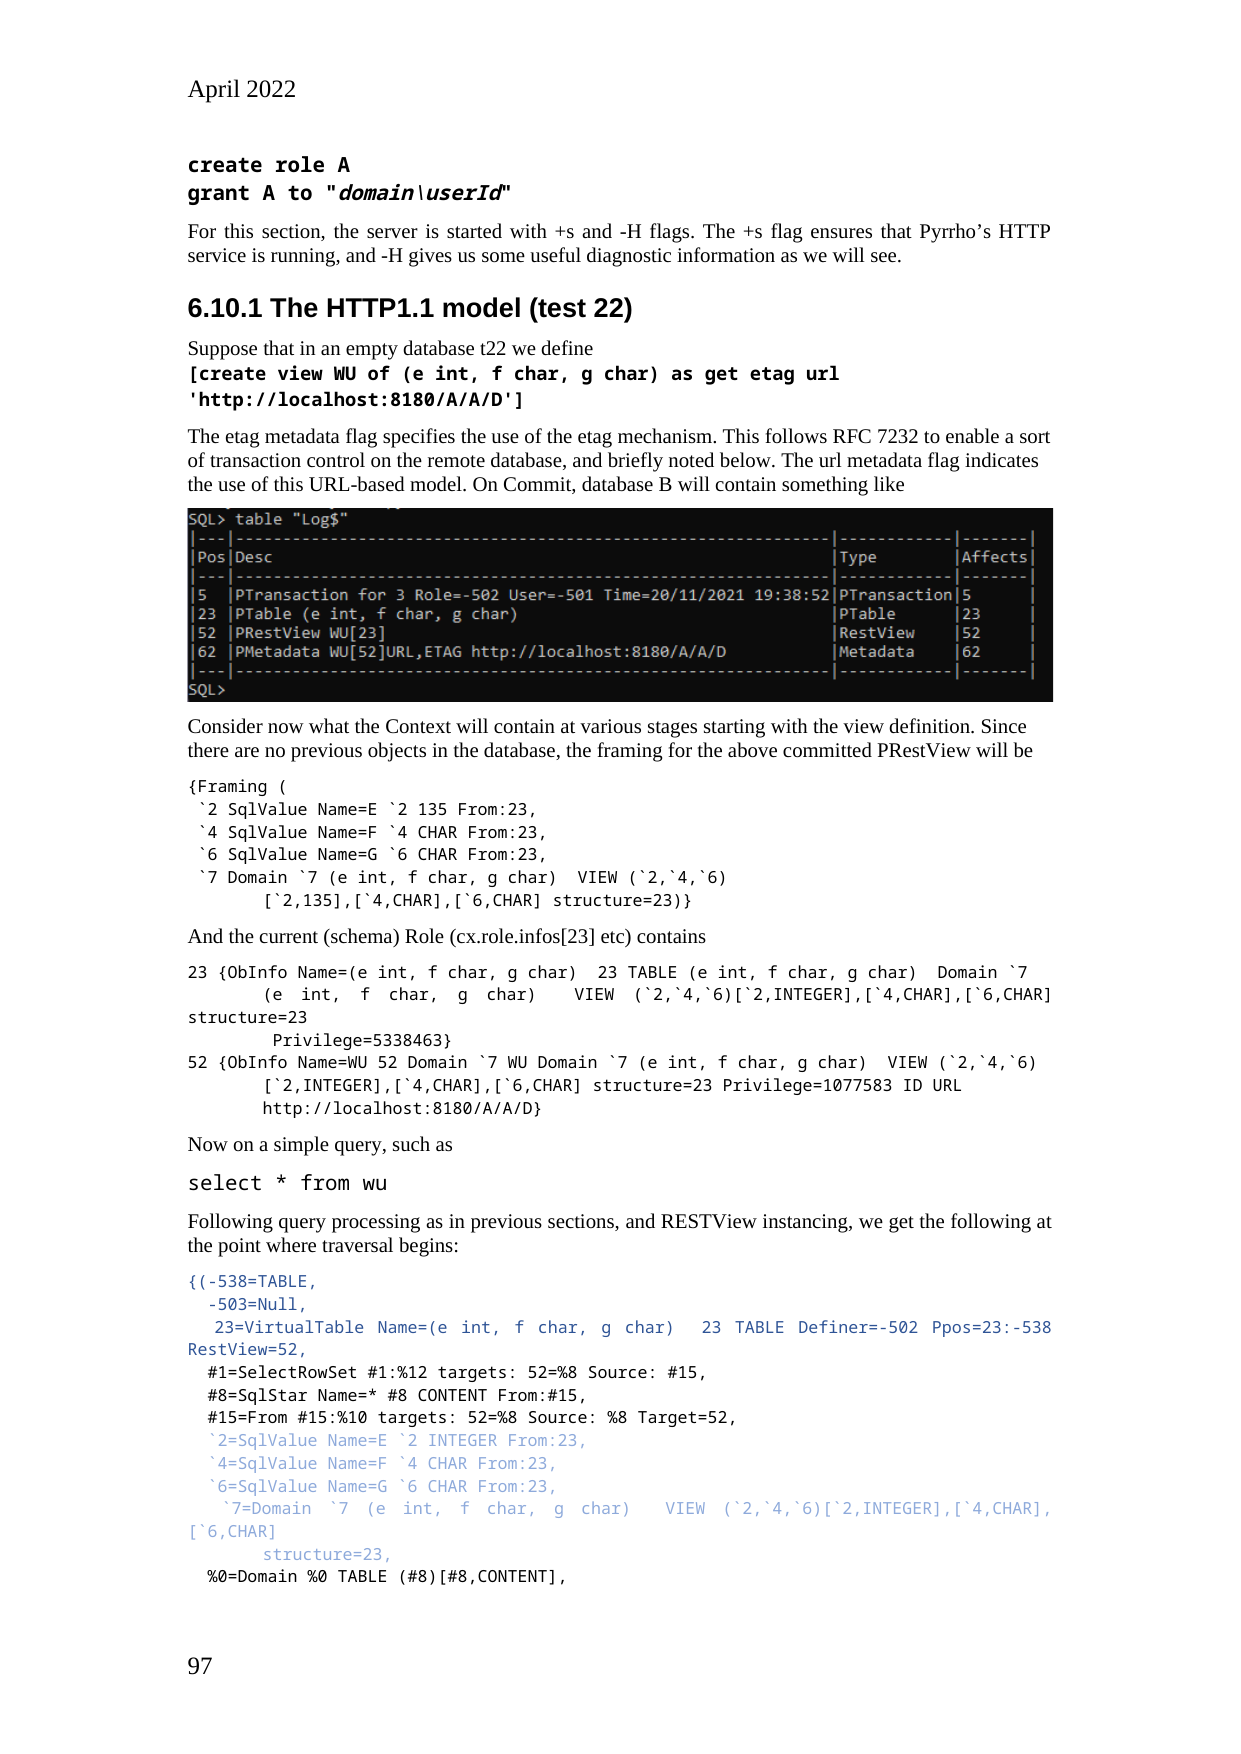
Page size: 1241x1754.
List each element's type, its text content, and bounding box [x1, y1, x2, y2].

text -503=Null, [187, 1292, 1053, 1315]
text {Framing ( [187, 775, 1053, 798]
text Following query processing as in previous sections, and RESTView instancing, we get the following at the point where traversal begins: [187, 1209, 1053, 1257]
text structure=23, [187, 1542, 1053, 1565]
text `4 SqlValue Name=F `4 CHAR From:23, [187, 820, 1053, 843]
text `2 SqlValue Name=E `2 135 From:23, [187, 798, 1053, 820]
text Now on a simple query, such as [187, 1132, 1053, 1156]
text http://localhost:8180/A/A/D} [187, 1096, 1053, 1119]
text create role A [187, 150, 1053, 178]
text And the current (schema) Role (cx.role.infos[23] etc) contains [187, 924, 1053, 948]
text #15=From #15:%10 targets: 52=%8 Source: %8 Target=52, [187, 1406, 1053, 1429]
text (e int, f char, g char) VIEW (`2,`4,`6)[`2,INTEGER],[`4,CHAR],[`6,CHAR] structure=23 [187, 983, 1053, 1028]
text 23=VirtualTable Name=(e int, f char, g char) 23 TABLE Definer=-502 Ppos=23:-538 RestView=52, [187, 1315, 1053, 1361]
picture [187, 508, 1054, 702]
text Consider now what the Context will contain at various stages starting with the view definition. Since there are no previous objects in the database, the framing for the above committed PRestView will be [187, 714, 1053, 762]
subtitle 6.10.1 The HTTP1.1 model (test 22) [187, 292, 1053, 324]
text %0=Domain %0 TABLE (#8)[#8,CONTENT], [187, 1565, 1053, 1588]
text #1=SelectRowSet #1:%12 targets: 52=%8 Source: #15, [187, 1361, 1053, 1383]
text The etag metadata flag specifies the use of the etag mechanism. This follows RFC 7232 to enable a sort of transaction control on the remote database, and briefly noted below. The url metadata flag indicates the use of this URL-based model. On Commit, database B will contain something like [187, 424, 1053, 496]
text [create view WU of (e int, f char, g char) as get etag url 'http://localhost:8180/A/A/D'] [187, 360, 1053, 411]
text `6 SqlValue Name=G `6 CHAR From:23, [187, 843, 1053, 866]
text select * from wu [187, 1168, 1053, 1197]
text [`2,135],[`4,CHAR],[`6,CHAR] structure=23)} [187, 888, 1053, 911]
text 23 {ObInfo Name=(e int, f char, g char) 23 TABLE (e int, f char, g char) Domain `7 [187, 960, 1053, 983]
text [`2,INTEGER],[`4,CHAR],[`6,CHAR] structure=23 Privilege=1077583 ID URL [187, 1074, 1053, 1096]
text `7 Domain `7 (e int, f char, g char) VIEW (`2,`4,`6) [187, 866, 1053, 888]
text {(-538=TABLE, [187, 1270, 1053, 1292]
text `2=SqlValue Name=E `2 INTEGER From:23, [187, 1429, 1053, 1451]
text `4=SqlValue Name=F `4 CHAR From:23, [187, 1451, 1053, 1474]
text For this section, the server is started with +s and -H flags. The +s flag ensures that Pyrrho’s HTTP service is running, and -H gives us some useful diagnostic information as we will see. [187, 219, 1053, 267]
text #8=SqlStar Name=* #8 CONTENT From:#15, [187, 1383, 1053, 1406]
text grant A to "domain\userId" [187, 178, 1053, 207]
text Privilege=5338463} [187, 1028, 1053, 1051]
text 52 {ObInfo Name=WU 52 Domain `7 WU Domain `7 (e int, f char, g char) VIEW (`2,`4,`6) [187, 1051, 1053, 1074]
text Suppose that in an empty database t22 we define [187, 336, 1053, 360]
text `6=SqlValue Name=G `6 CHAR From:23, [187, 1474, 1053, 1497]
text `7=Domain `7 (e int, f char, g char) VIEW (`2,`4,`6)[`2,INTEGER],[`4,CHAR],[`6,CHAR] [187, 1497, 1053, 1542]
